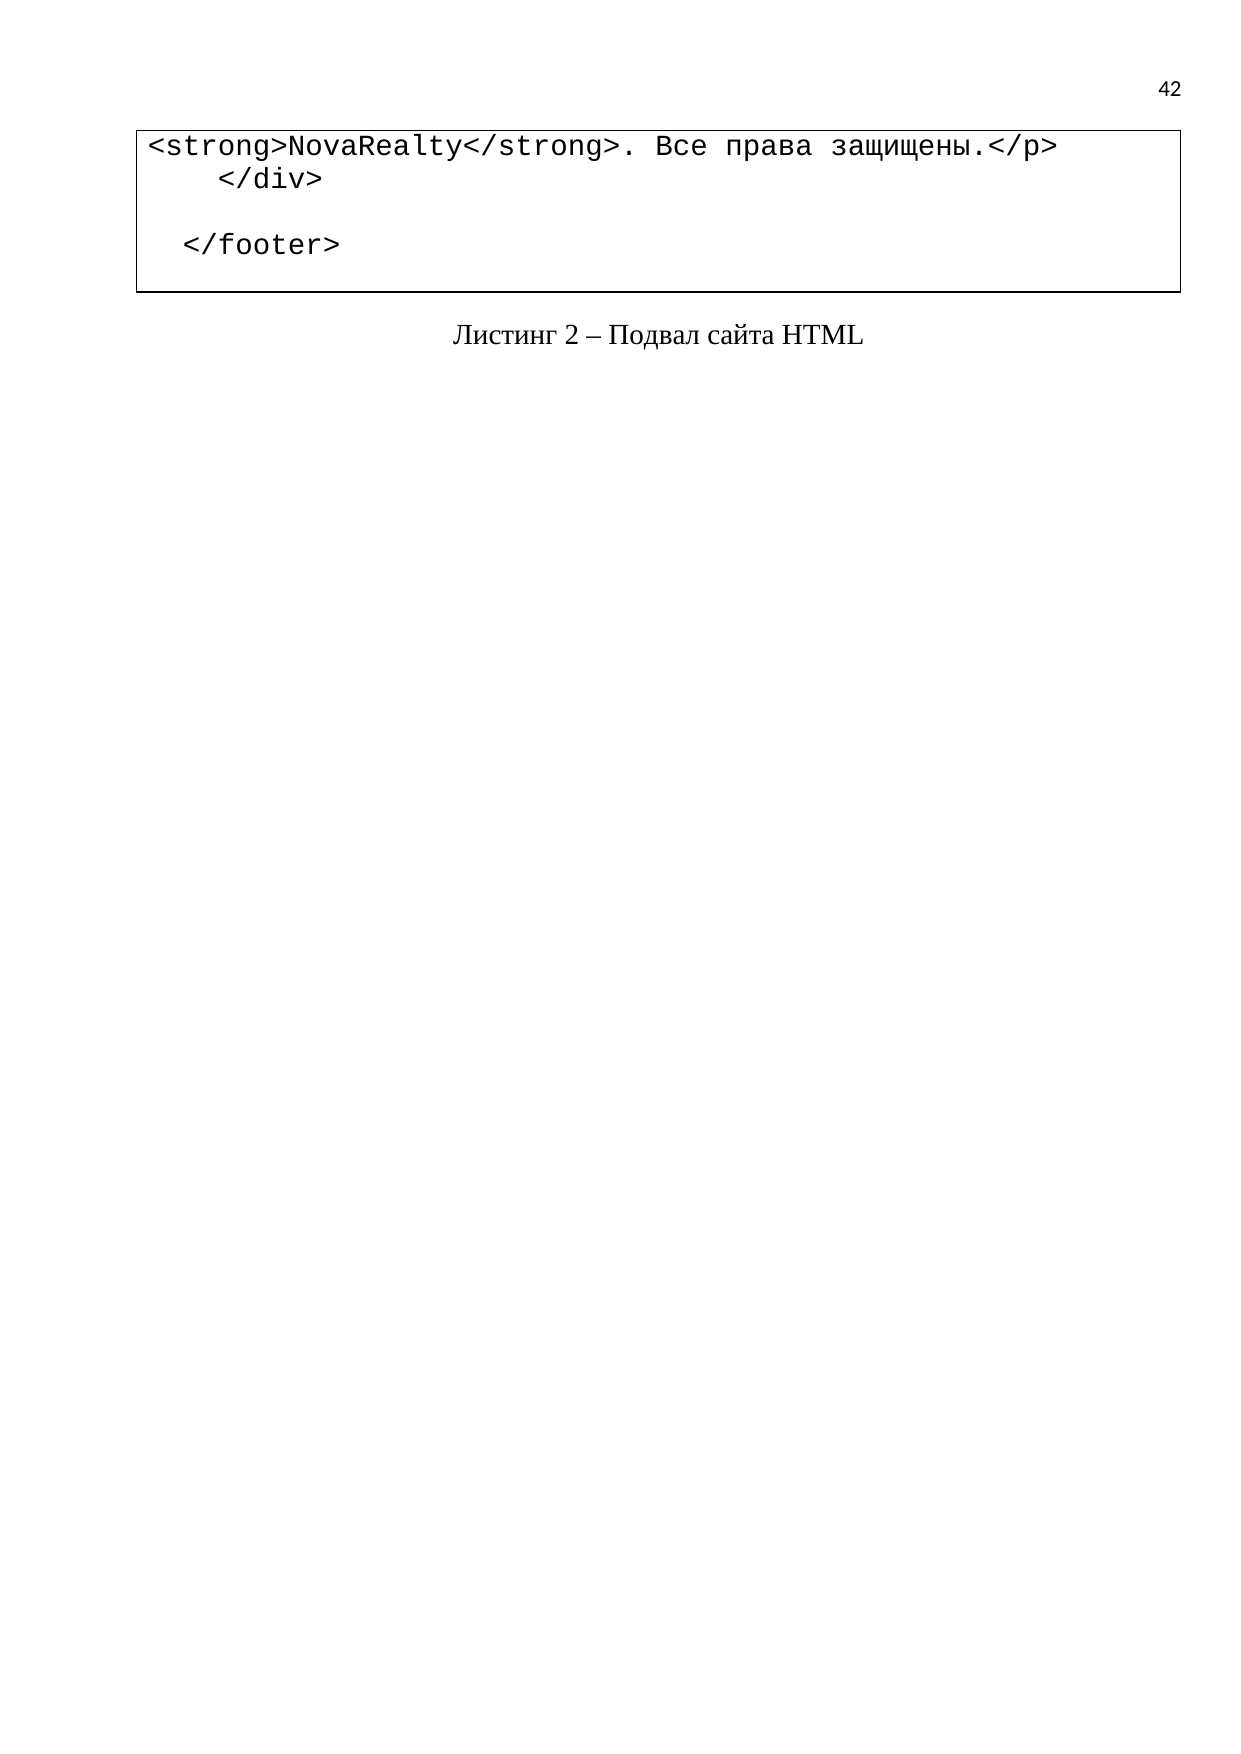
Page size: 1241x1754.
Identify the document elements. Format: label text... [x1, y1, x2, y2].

text Листинг 2 – Подвал сайта HTML [136, 317, 1181, 351]
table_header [137, 131, 1180, 291]
